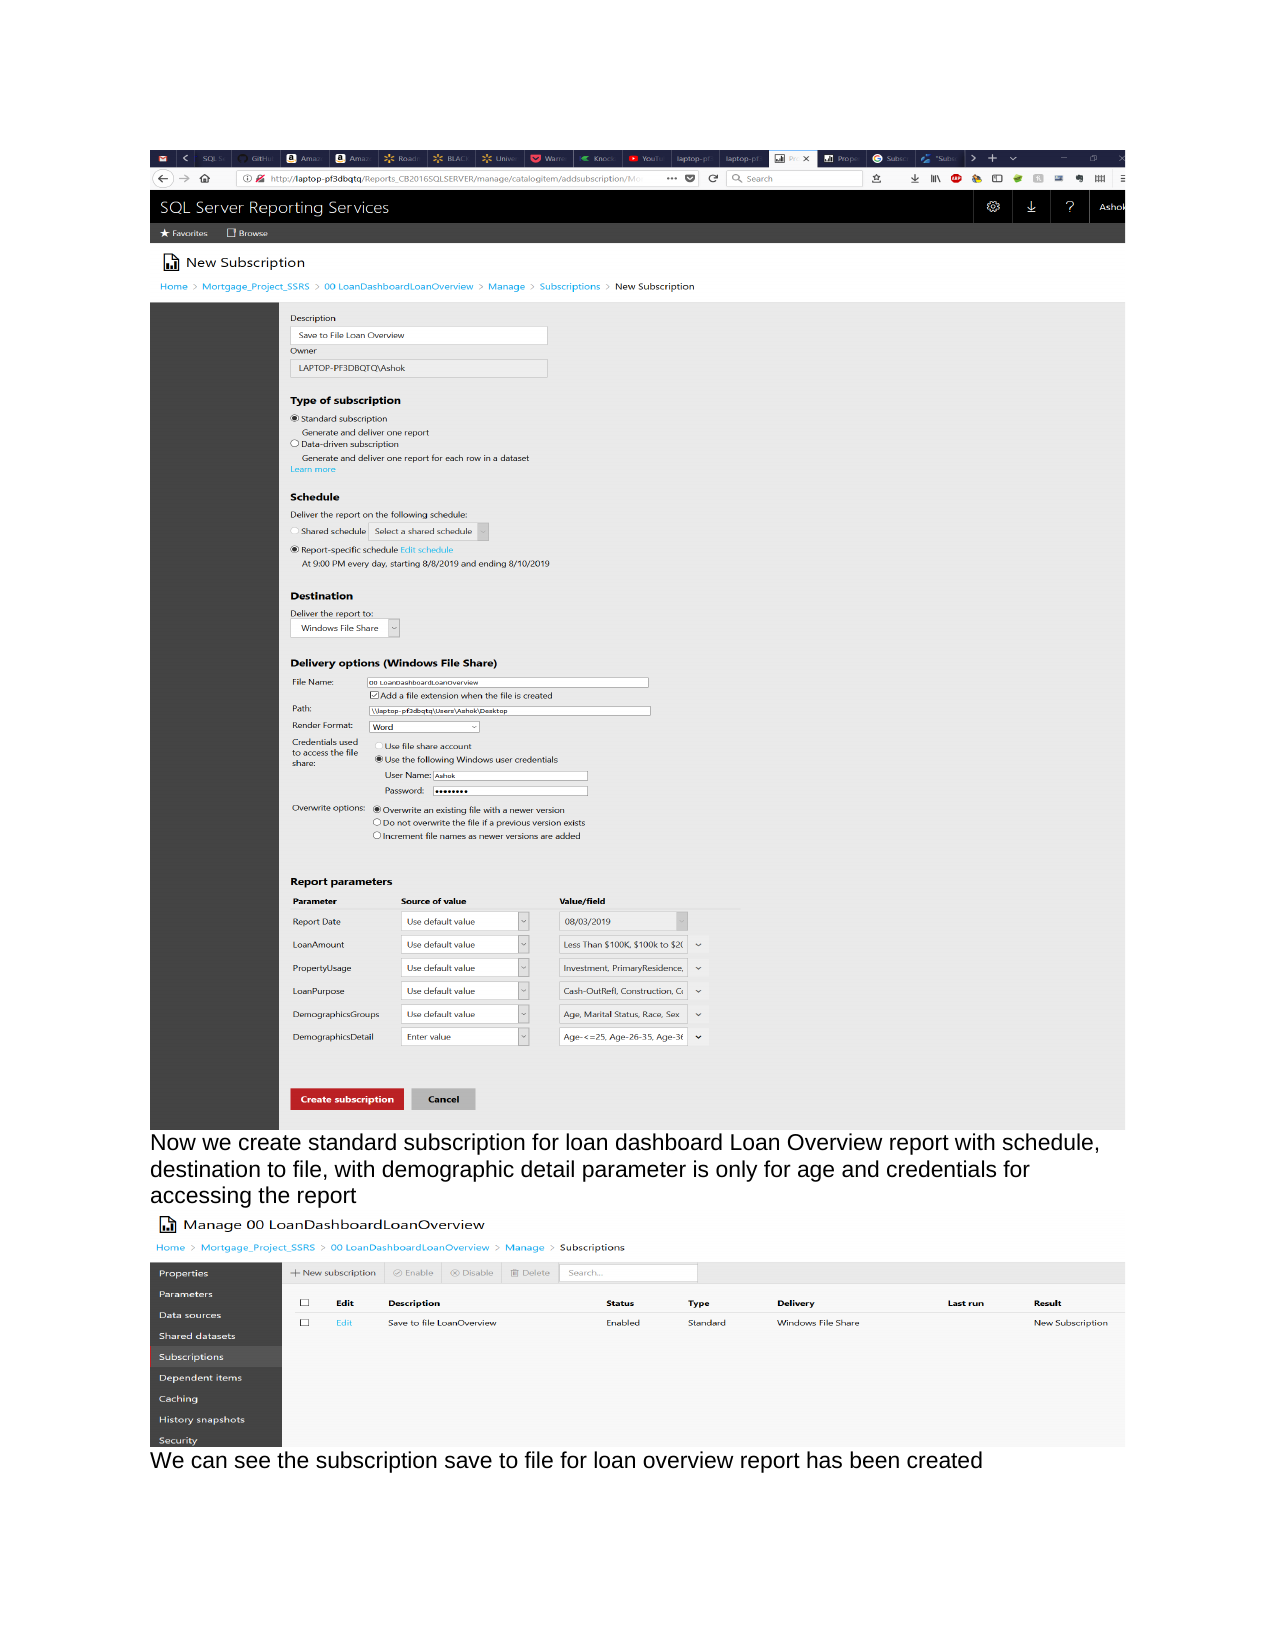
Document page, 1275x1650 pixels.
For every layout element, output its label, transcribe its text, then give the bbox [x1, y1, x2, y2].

text We can see the subscription save to file for loan overview report has been created [150, 1447, 1125, 1473]
text Now we create standard subscription for loan dashboard Loan Overview report with schedule, destination to file, with demographic detail parameter is only for age and credentials for accessing the report [150, 1130, 1125, 1208]
picture [150, 150, 1125, 1130]
picture [150, 1208, 1125, 1447]
